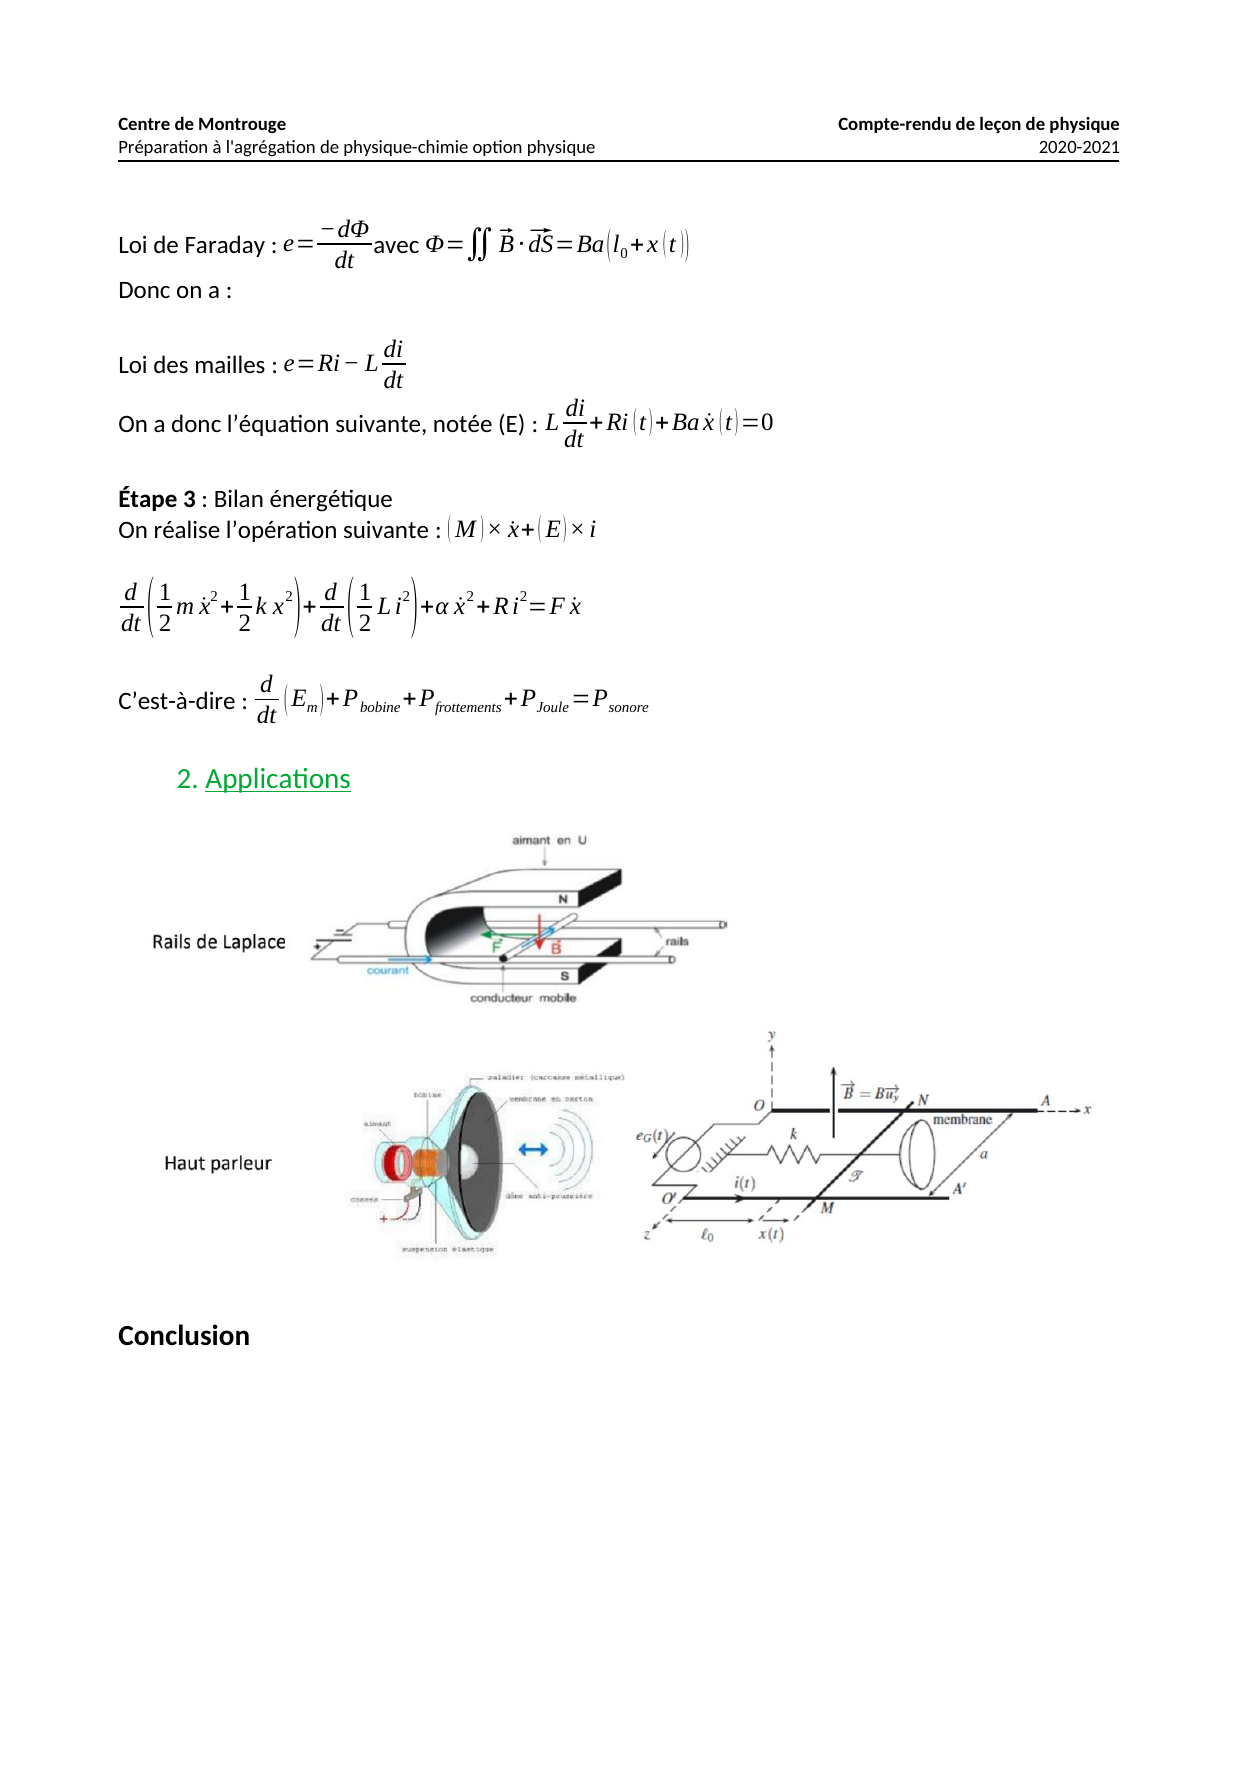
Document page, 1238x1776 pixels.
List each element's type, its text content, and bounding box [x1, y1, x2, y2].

picture [118, 814, 1120, 1287]
text Loi de Faraday : avec [118, 215, 1119, 274]
text On réalise l’opération suivante : [118, 514, 1119, 545]
text On a donc l’équation suivante, notée (E) : [118, 394, 1119, 453]
text Loi des mailles : [118, 335, 1119, 394]
text Conclusion [118, 1317, 1119, 1353]
text 2. Applications [118, 760, 1119, 796]
text C’est-à-dire : [118, 671, 1119, 730]
text Donc on a : [118, 274, 1119, 304]
text Étape 3 : Bilan énergétique [118, 483, 1119, 514]
